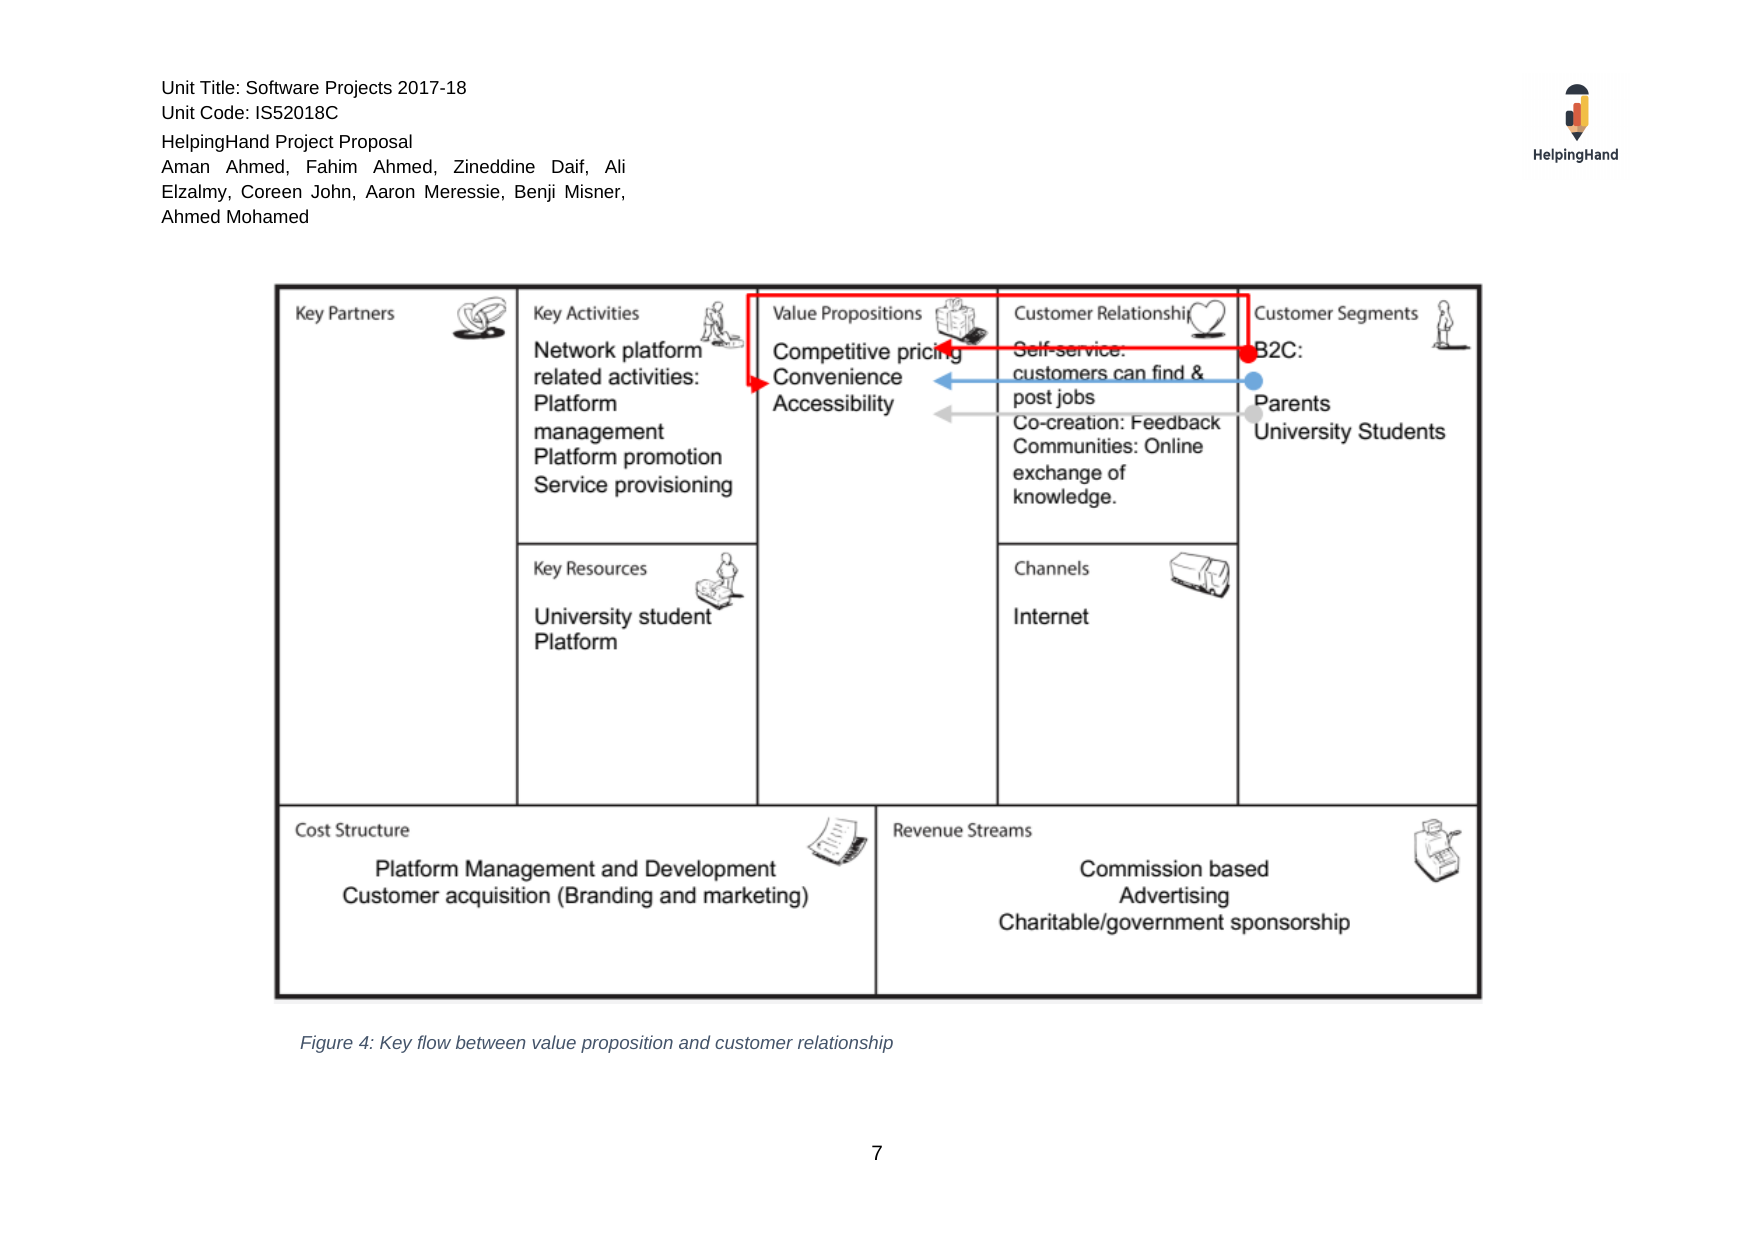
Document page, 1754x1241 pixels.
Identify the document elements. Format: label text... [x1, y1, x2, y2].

picture [1522, 73, 1631, 180]
